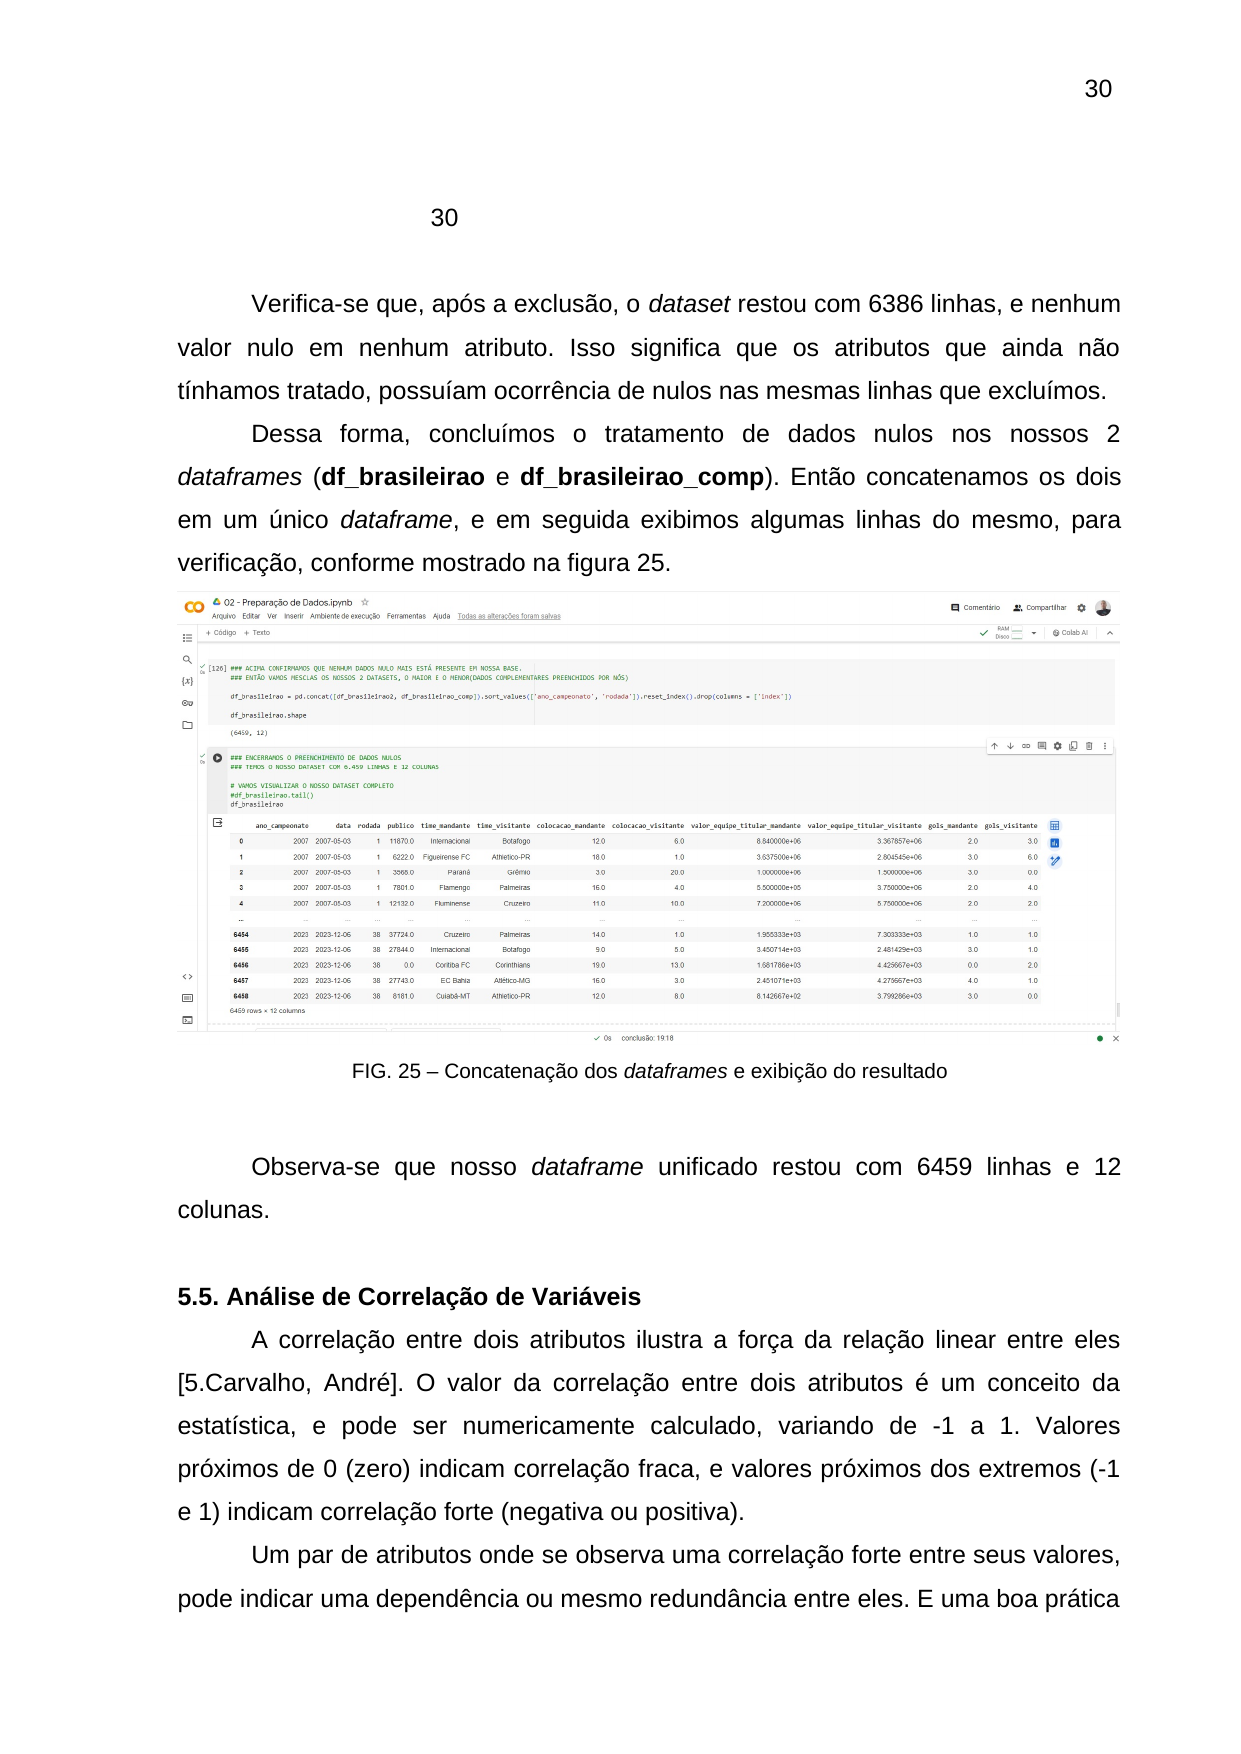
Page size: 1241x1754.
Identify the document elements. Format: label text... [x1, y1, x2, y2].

subtitle 5.5. Análise de Correlação de Variáveis [177, 1282, 1122, 1311]
text FIG. 25 – Concatenação dos dataframes e exibição do resultado [177, 1059, 1122, 1083]
picture [177, 591, 1120, 1045]
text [177, 1541, 1122, 1612]
text Observa-se que nosso dataframe unificado restou com 6459 linhas e 12 colunas. [177, 1152, 1122, 1224]
text Verifica-se que, após a exclusão, o dataset restou com 6386 linhas, e nenhum valor nulo em nenhum atributo. Isso significa que os atributos que ainda não tínhamos tratado, possuíam ocorrência de nulos nas mesmas linhas que excluímos. [177, 289, 1122, 404]
text Dessa forma, concluímos o tratamento de dados nulos nos nossos 2 dataframes (df_brasileirao e df_brasileirao_comp). Então concatenamos os dois em um único dataframe, e em seguida exibimos algumas linhas do mesmo, para verificação, conforme mostrado na figura 25. [177, 419, 1122, 577]
text A correlação entre dois atributos ilustra a força da relação linear entre eles [5.Carvalho, André]. O valor da correlação entre dois atributos é um conceito da estatística, e pode ser numericamente calculado, variando de -1 a 1. Valores próximos de 0 (zero) indicam correlação fraca, e valores próximos dos extremos (-1 e 1) indicam correlação forte (negativa ou positiva). [177, 1325, 1122, 1526]
